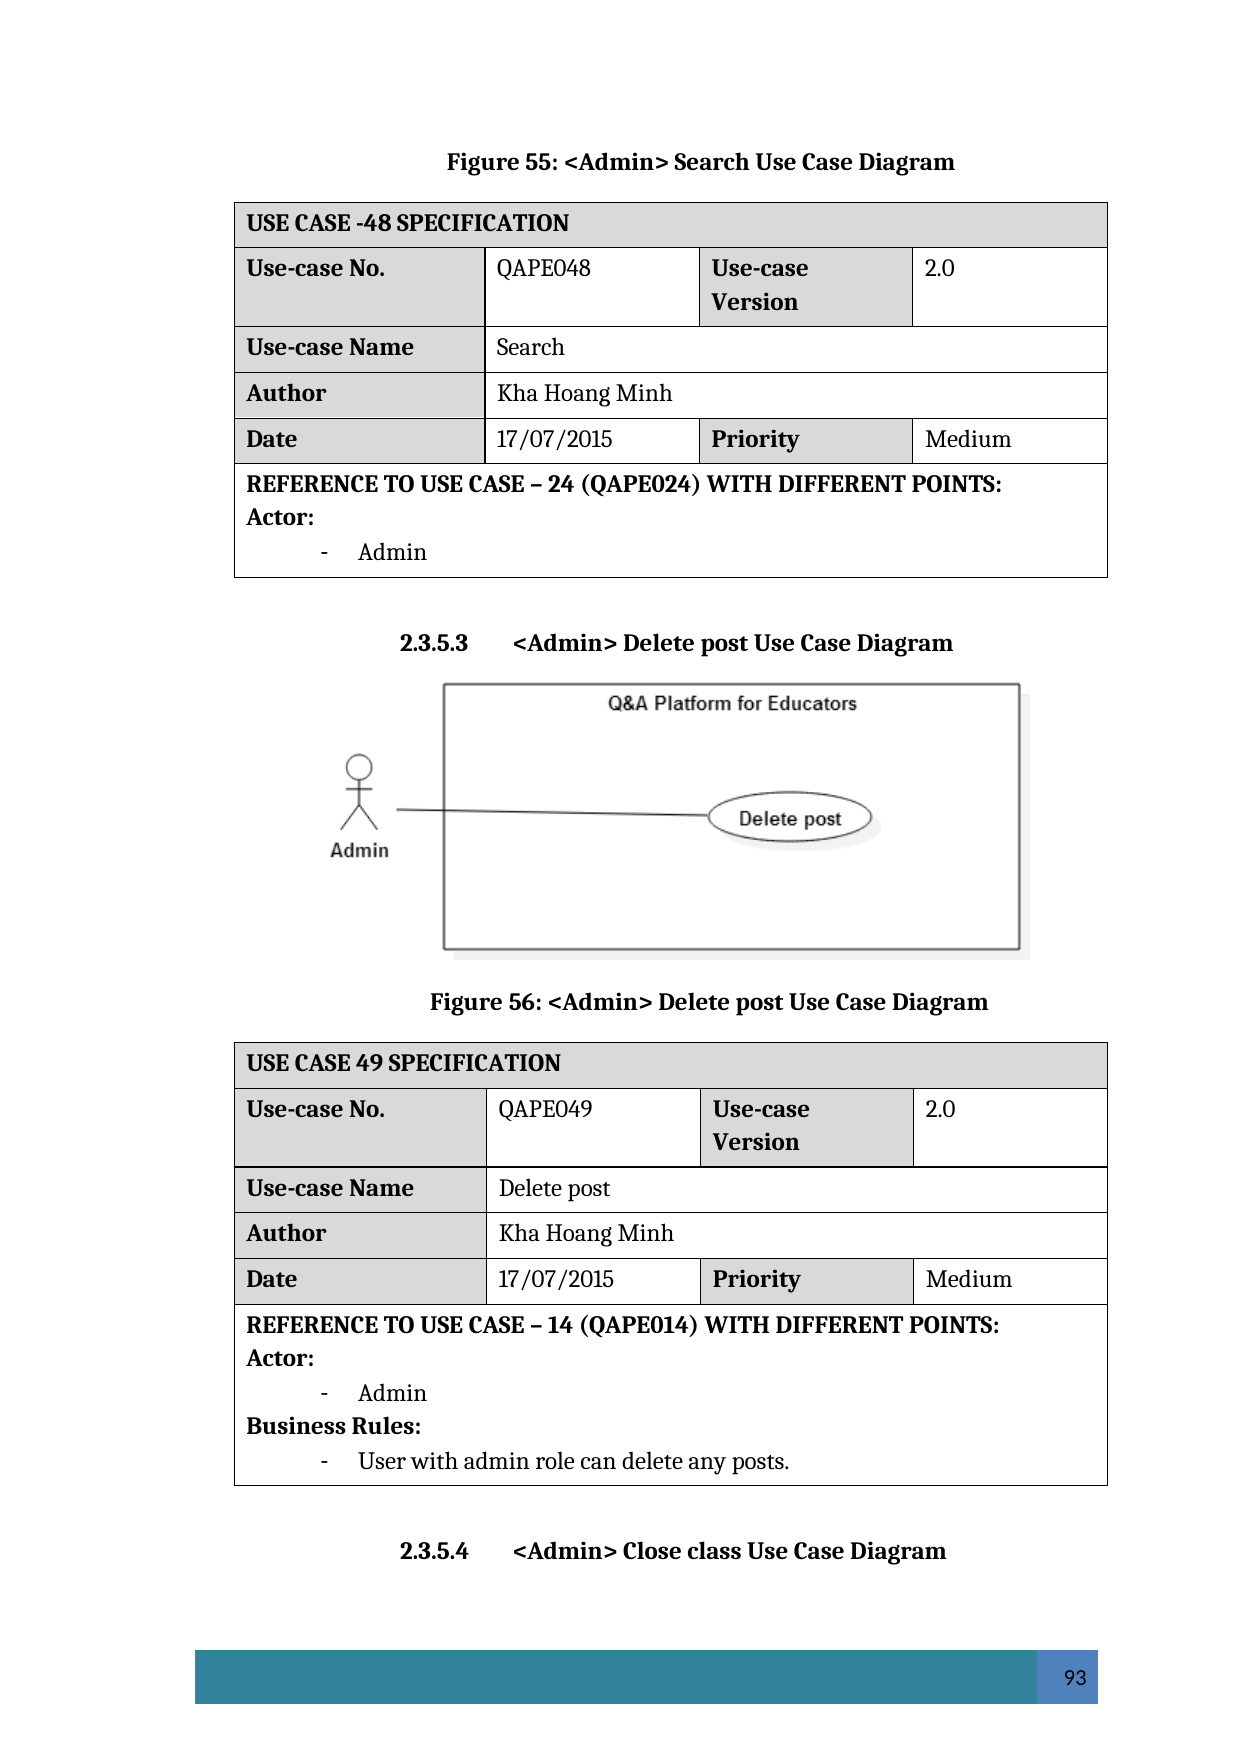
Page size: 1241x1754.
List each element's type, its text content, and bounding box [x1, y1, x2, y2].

text Figure 55: <Admin> Search Use Case Diagram [372, 148, 1122, 176]
table_cell Medium [914, 1259, 1107, 1304]
table_cell 17/07/2015 [487, 1259, 700, 1304]
table_cell Kha Hoang Minh [487, 1213, 1107, 1258]
table_cell Date [235, 419, 484, 463]
table_cell Use-case No. [235, 1089, 486, 1166]
subtitle <Admin> Close class Use Case Diagram [400, 1537, 1122, 1566]
table_cell Use-case No. [235, 248, 484, 326]
table_cell Search [486, 327, 1107, 372]
table_cell Date [235, 1259, 486, 1304]
table_cell 2.0 [913, 248, 1107, 326]
table_cell Use-case Version [701, 1089, 913, 1166]
table_cell Kha Hoang Minh [486, 373, 1107, 417]
table_cell REFERENCE TO USE CASE – 14 (QAPE014) WITH DIFFERENT POINTS: Actor: Admin Business Rules: User with admin role can delete any posts. [235, 1305, 1107, 1485]
subtitle <Admin> Delete post Use Case Diagram [400, 629, 1122, 658]
table_cell QAPE048 [486, 248, 699, 326]
table_cell Use-case Version [700, 248, 912, 326]
table_cell 2.0 [914, 1089, 1107, 1166]
table_cell QAPE049 [487, 1089, 700, 1166]
table_cell Use-case Name [235, 1168, 486, 1212]
table_cell Priority [700, 419, 912, 463]
table_header USE CASE 49 SPECIFICATION [235, 1043, 1107, 1088]
picture [310, 670, 1034, 964]
table_cell Author [235, 373, 484, 417]
table_cell Medium [913, 419, 1107, 463]
table_cell Use-case Name [235, 327, 484, 372]
table_cell REFERENCE TO USE CASE – 24 (QAPE024) WITH DIFFERENT POINTS: Actor: Admin [235, 464, 1107, 577]
table_cell Author [235, 1213, 486, 1258]
table_header USE CASE -48 SPECIFICATION [235, 203, 1107, 247]
table_cell Delete post [487, 1168, 1107, 1212]
table_cell Priority [701, 1259, 913, 1304]
text Figure 56: <Admin> Delete post Use Case Diagram [222, 988, 1122, 1017]
table_cell 17/07/2015 [486, 419, 699, 463]
